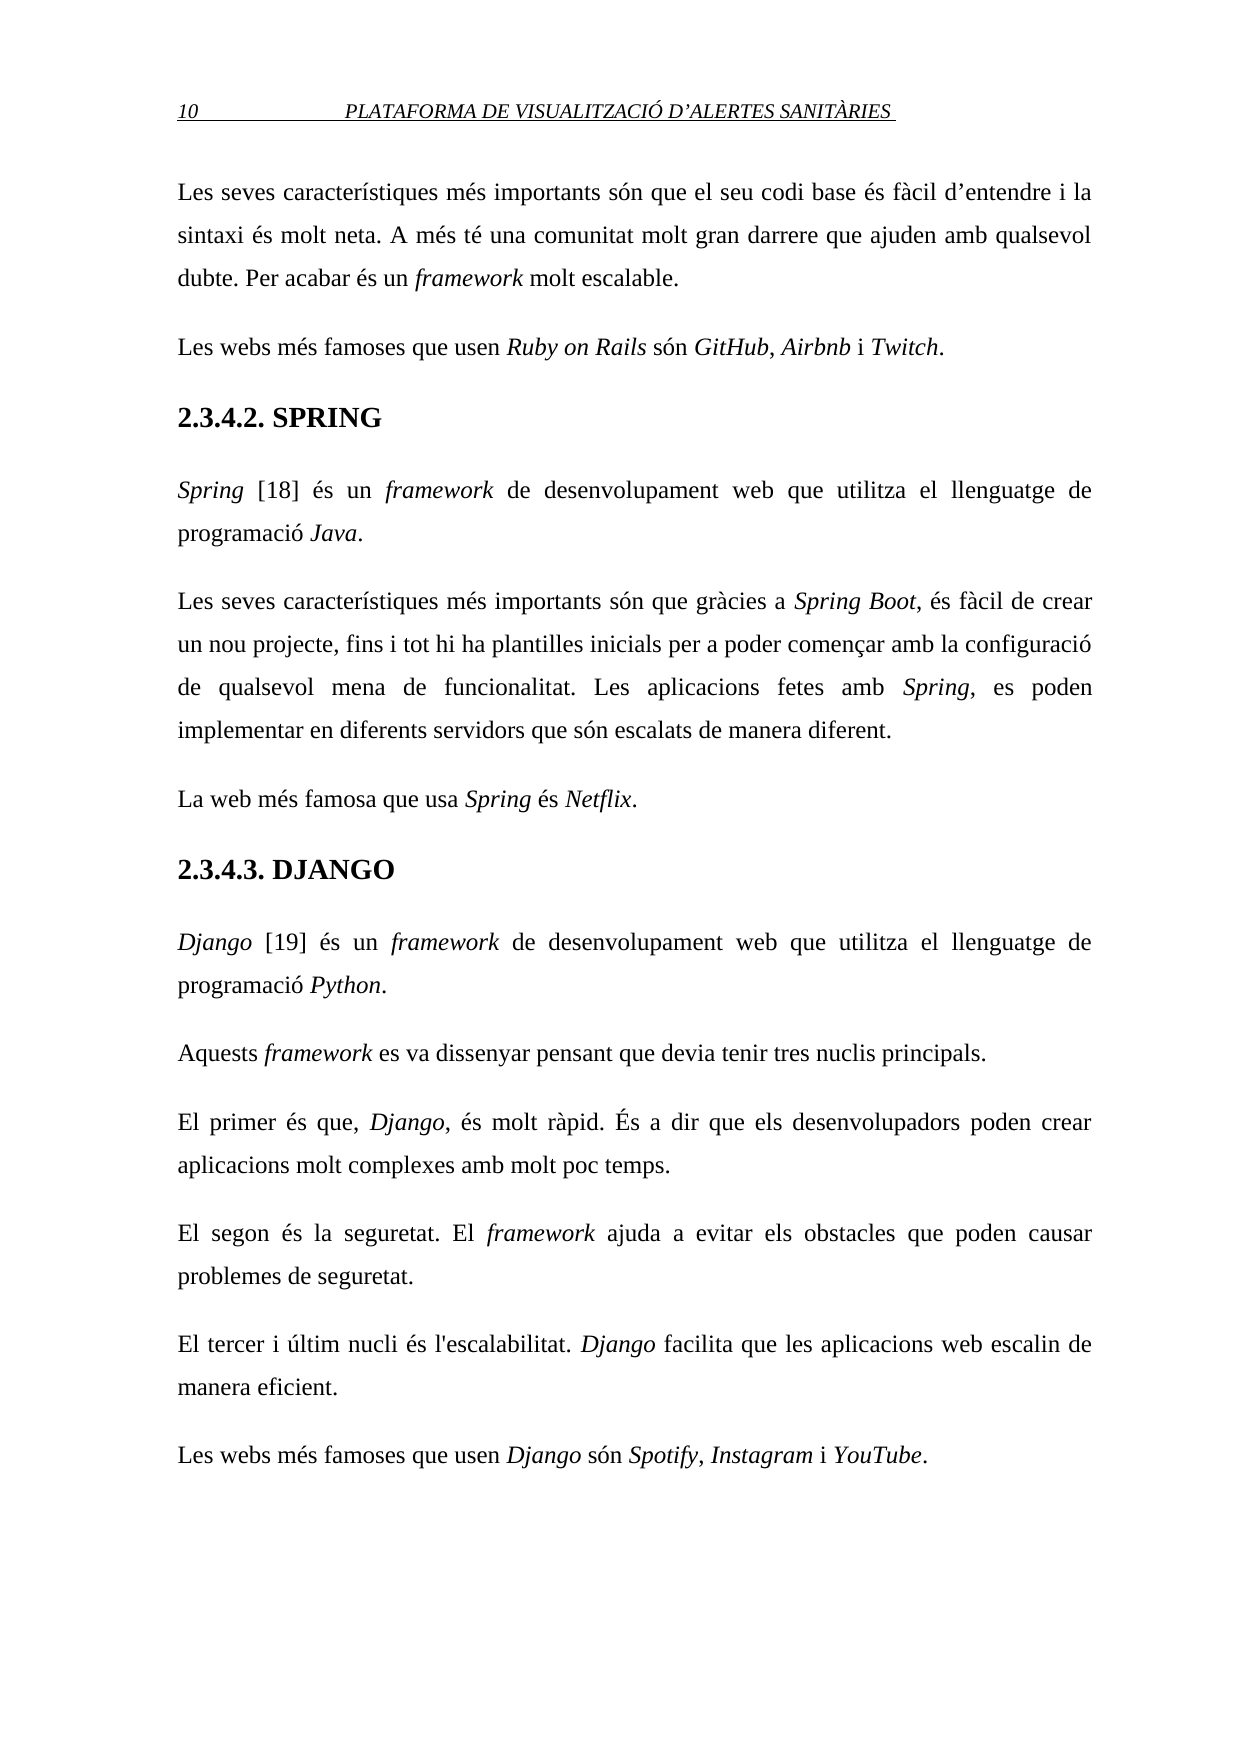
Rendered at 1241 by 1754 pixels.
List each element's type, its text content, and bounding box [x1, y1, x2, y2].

text El primer és que, Django, és molt ràpid. És a dir que els desenvolupadors poden crear aplicacions molt complexes amb molt poc temps. [177, 1107, 1092, 1178]
text Django [19] és un framework de desenvolupament web que utilitza el llenguatge de programació Python. [177, 927, 1092, 999]
subtitle DJANGO [177, 852, 1092, 885]
text El segon és la seguretat. El framework ajuda a evitar els obstacles que poden causar problemes de seguretat. [177, 1218, 1092, 1290]
text Les webs més famoses que usen Ruby on Rails són GitHub, Airbnb i Twitch. [177, 332, 1092, 360]
text Les seves característiques més importants són que gràcies a Spring Boot, és fàcil de crear un nou projecte, fins i tot hi ha plantilles inicials per a poder començar amb la configuració de qualsevol mena de funcionalitat. Les aplicacions fetes amb Spring, es poden implementar en diferents servidors que són escalats de manera diferent. [177, 586, 1092, 744]
text Les webs més famoses que usen Django són Spotify, Instagram i YouTube. [177, 1440, 1092, 1469]
text La web més famosa que usa Spring és Netflix. [177, 784, 1092, 812]
text El tercer i últim nucli és l'escalabilitat. Django facilita que les aplicacions web escalin de manera eficient. [177, 1329, 1092, 1401]
text Aquests framework es va dissenyar pensant que devia tenir tres nuclis principals. [177, 1038, 1092, 1067]
subtitle SPRING [177, 400, 1092, 433]
text Les seves característiques més importants són que el seu codi base és fàcil d’entendre i la sintaxi és molt neta. A més té una comunitat molt gran darrere que ajuden amb qualsevol dubte. Per acabar és un framework molt escalable. [177, 177, 1092, 292]
text Spring [18] és un framework de desenvolupament web que utilitza el llenguatge de programació Java. [177, 475, 1092, 547]
